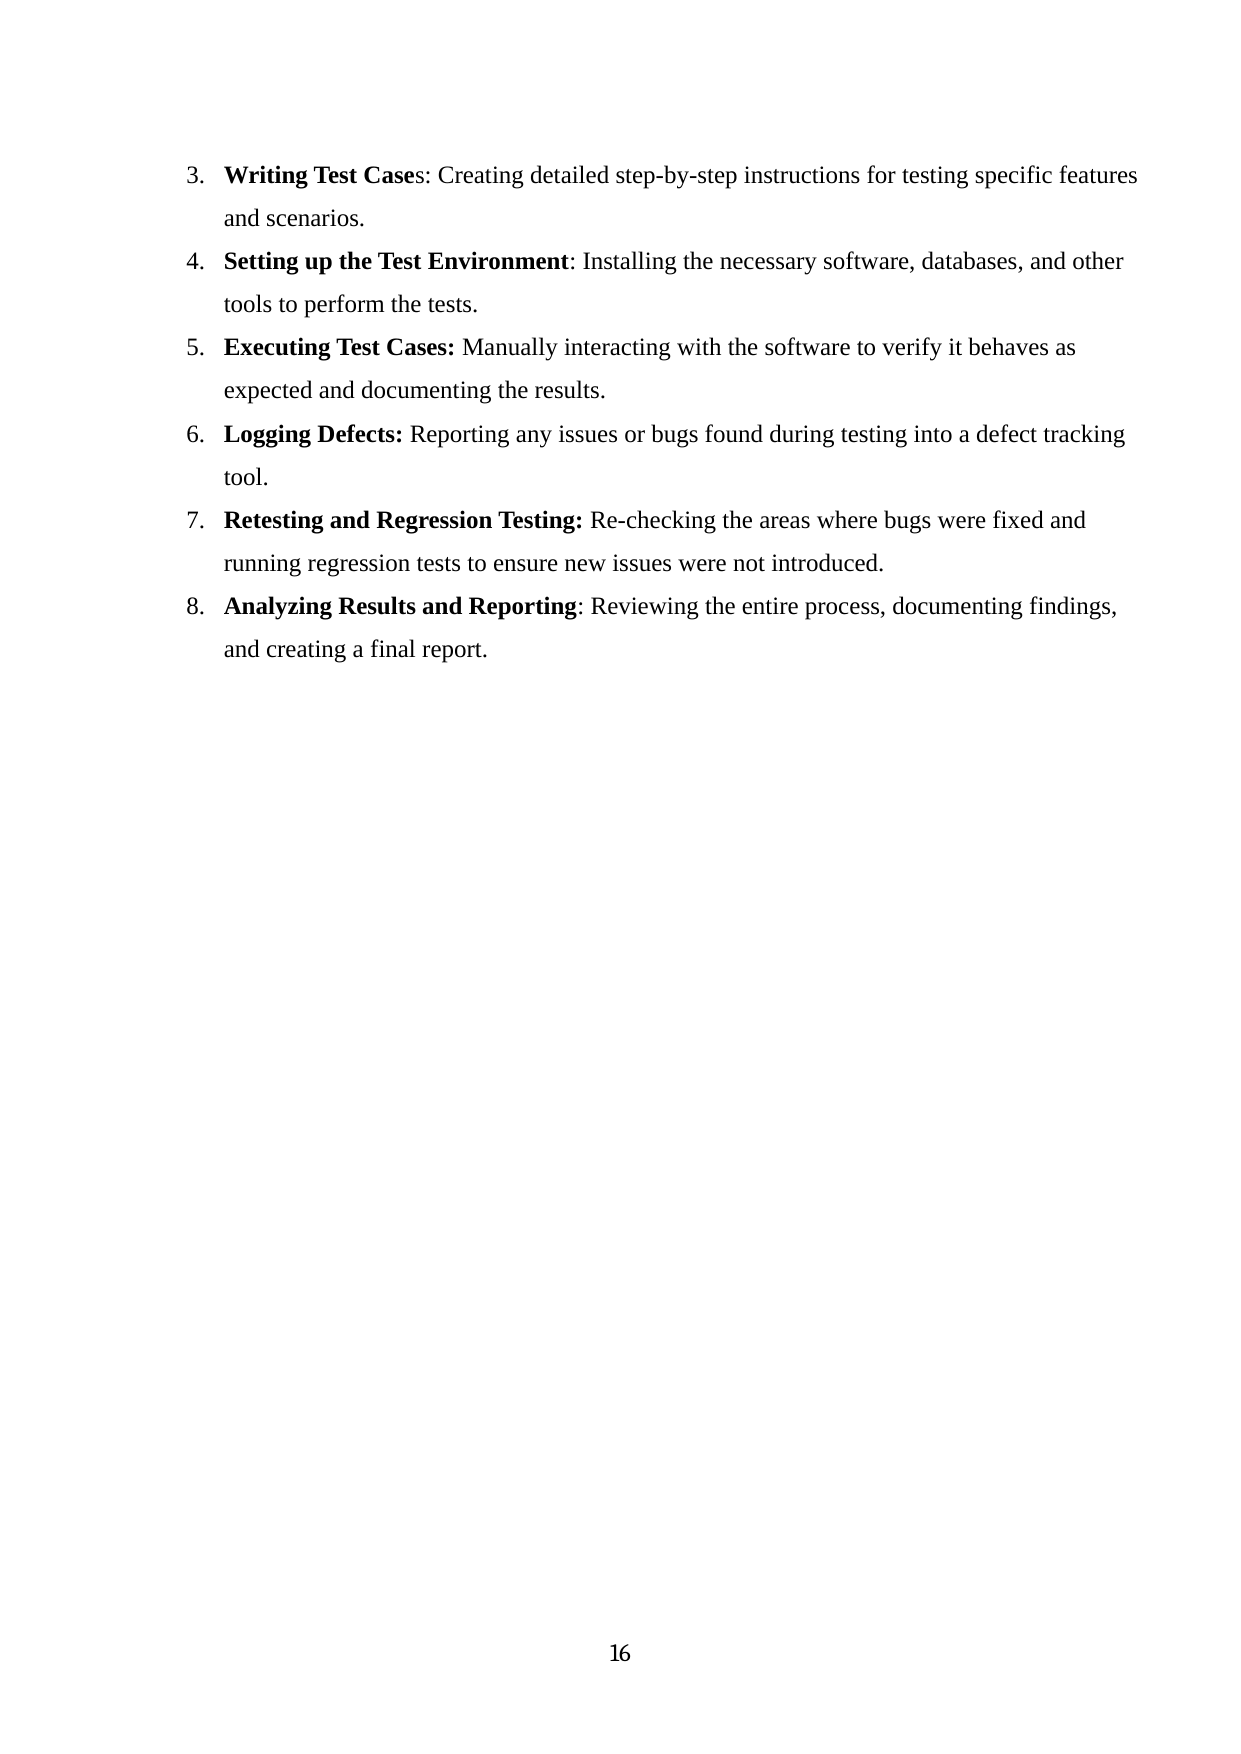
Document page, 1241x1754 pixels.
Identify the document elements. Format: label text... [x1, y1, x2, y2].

list Setting up the Test Environment: Installing the necessary software, databases, and other tools to perform the tests. [186, 246, 1141, 318]
list Analyzing Results and Reporting: Reviewing the entire process, documenting findings, and creating a final report. [186, 591, 1141, 663]
list Executing Test Cases: Manually interacting with the software to verify it behaves as expected and documenting the results. [186, 332, 1141, 404]
list Logging Defects: Reporting any issues or bugs found during testing into a defect tracking tool. [186, 419, 1141, 491]
list Retesting and Regression Testing: Re-checking the areas where bugs were fixed and running regression tests to ensure new issues were not introduced. [186, 505, 1141, 577]
list Writing Test Cases: Creating detailed step-by-step instructions for testing specific features and scenarios. [186, 160, 1141, 232]
